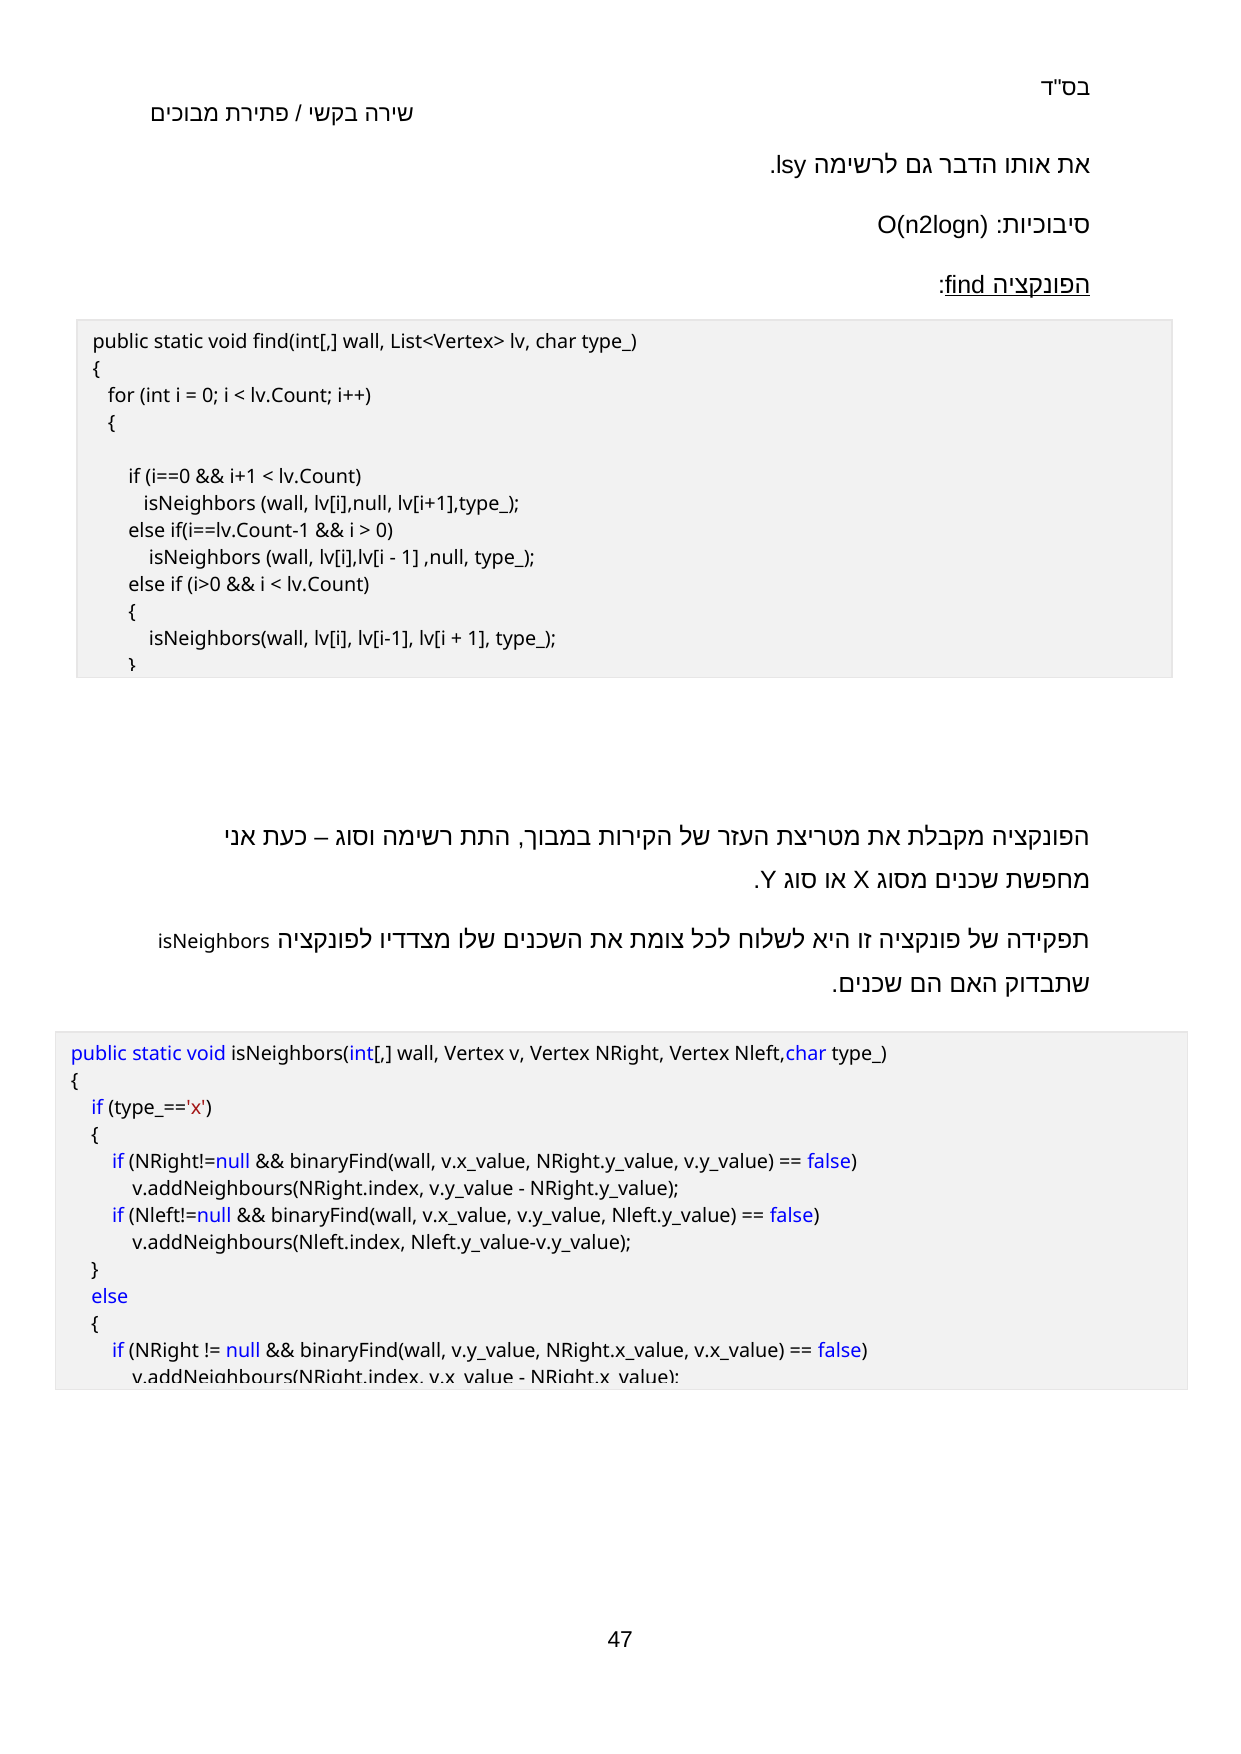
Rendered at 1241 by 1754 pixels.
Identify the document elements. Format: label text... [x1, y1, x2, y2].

text הפונקציה מקבלת את מטריצת העזר של הקירות במבוך, התת רשימה וסוג – כעת אני מחפשת שכנים מסוג X או סוג Y. [150, 822, 1090, 894]
text את אותו הדבר גם לרשימה lsy. [150, 150, 1090, 179]
text תפקידה של פונקציה זו היא לשלוח לכל צומת את השכנים שלו מצדדיו לפונקציה isNeighbors שתבדוק האם הם שכנים. [150, 925, 1090, 997]
text סיבוכיות: O(n2logn) [150, 210, 1090, 238]
text הפונקציה find: [150, 269, 1090, 298]
